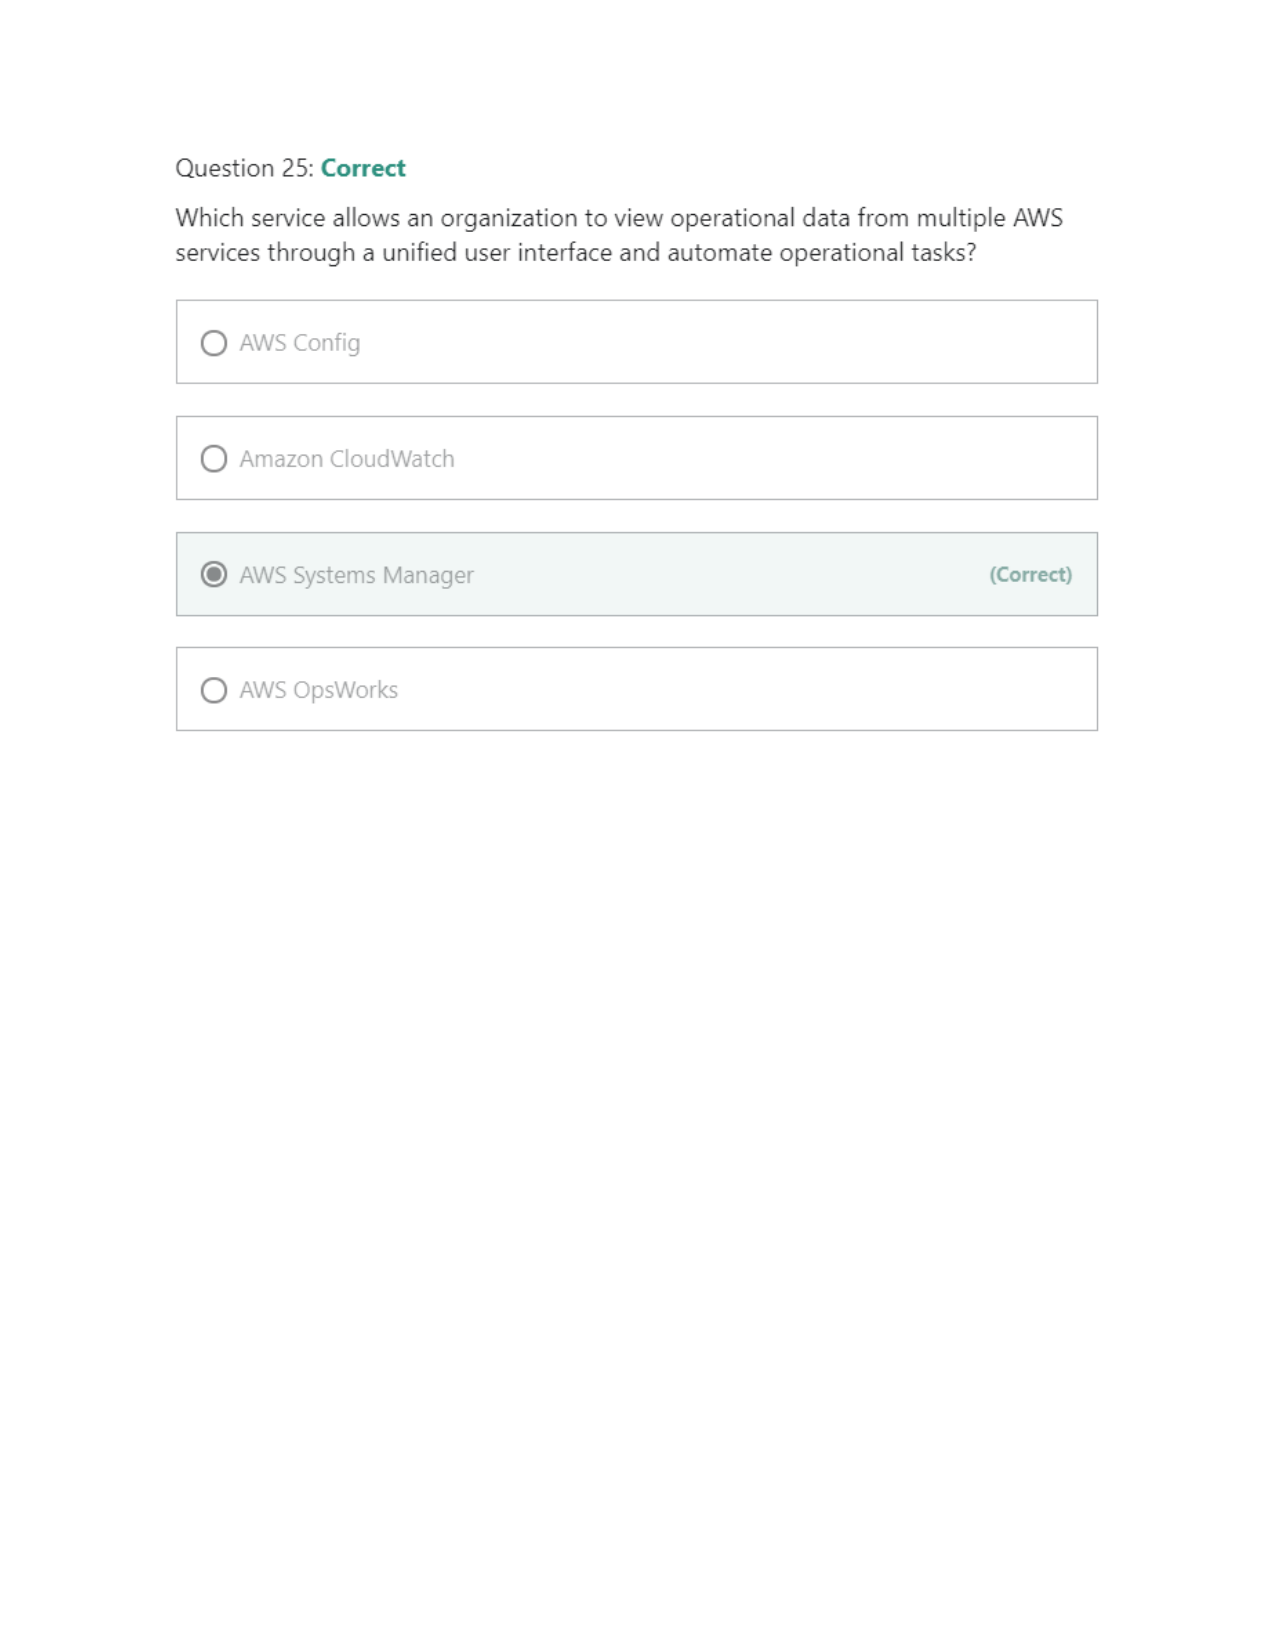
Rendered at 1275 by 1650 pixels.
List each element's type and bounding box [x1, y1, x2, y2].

picture [150, 150, 1125, 741]
